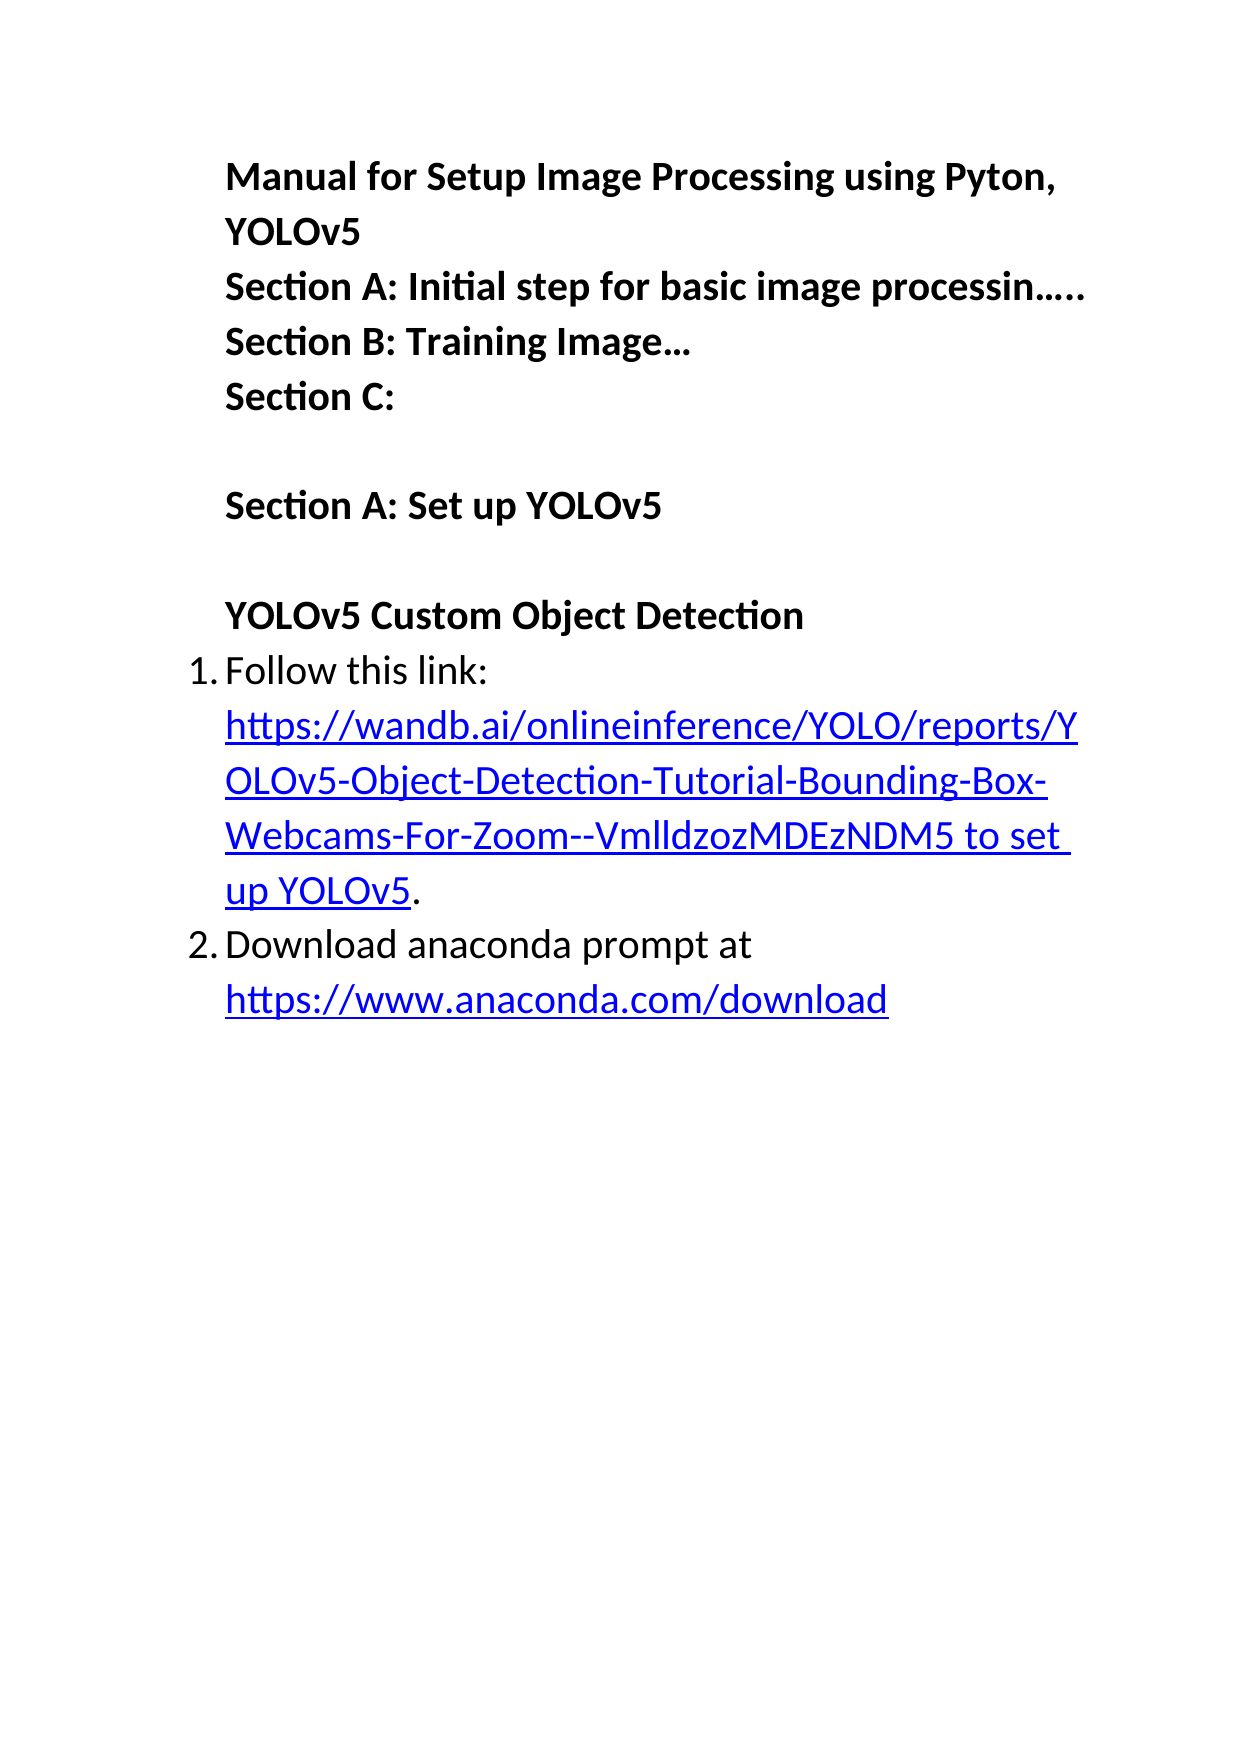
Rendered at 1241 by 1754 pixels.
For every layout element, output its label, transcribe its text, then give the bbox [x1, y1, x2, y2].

list Manual for Setup Image Processing using Pyton, YOLOv5 [225, 150, 1090, 256]
list Section A: Set up YOLOv5 [225, 479, 1090, 530]
list Section A: Initial step for basic image processin….. [225, 260, 1090, 311]
list YOLOv5 Custom Object Detection [225, 589, 1090, 640]
list Section C: [225, 369, 1090, 420]
list Follow this link: https://wandb.ai/onlineinference/YOLO/reports/YOLOv5-Object-Detection-Tutorial-Bounding-Box-Webcams-For-Zoom--VmlldzozMDEzNDM5 to set up YOLOv5. [187, 644, 1090, 914]
list Download anaconda prompt at https://www.anaconda.com/download [187, 918, 1090, 1024]
list Section B: Training Image… [225, 315, 1090, 366]
